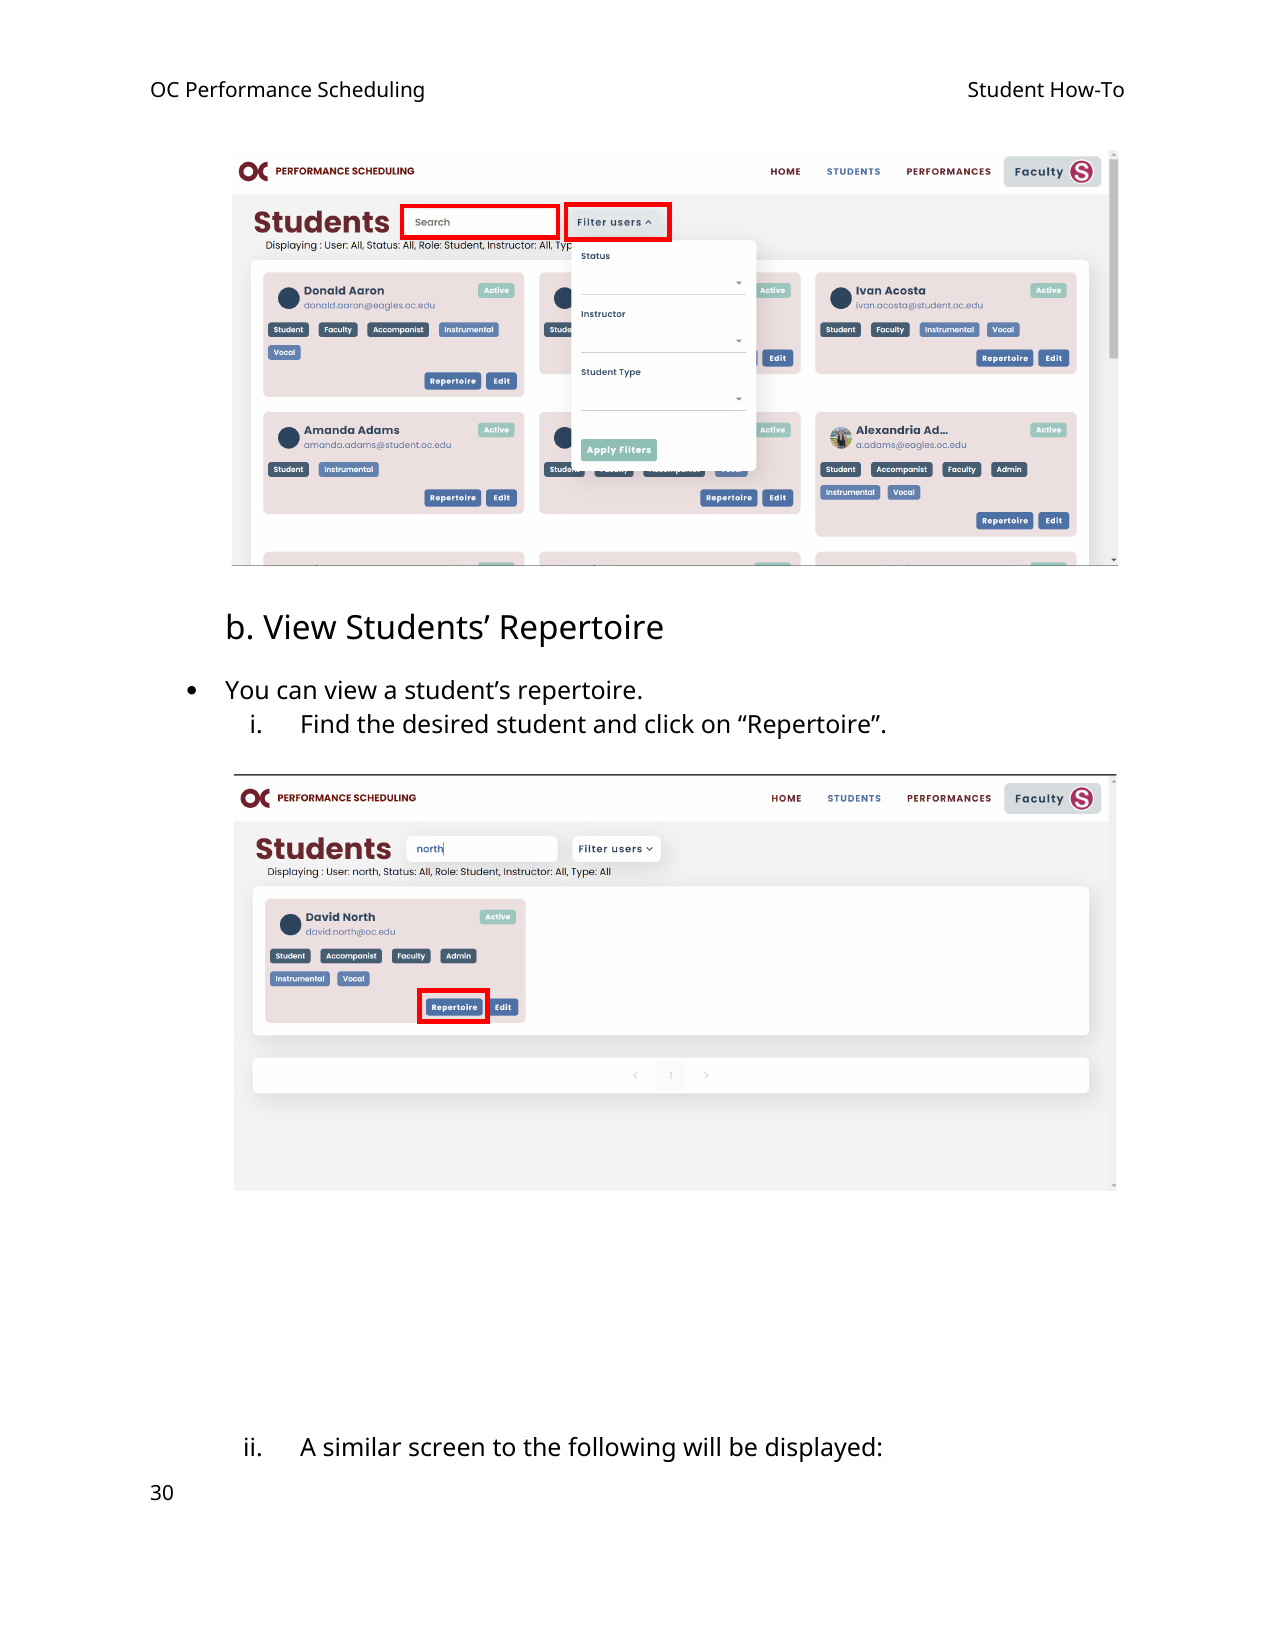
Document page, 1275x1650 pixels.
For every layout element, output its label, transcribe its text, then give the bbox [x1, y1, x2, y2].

picture [233, 774, 1117, 1191]
subtitle b. View Students’ Repertoire [225, 604, 1125, 649]
list A similar screen to the following will be displayed: [262, 1429, 1125, 1463]
picture [231, 150, 1119, 566]
list You can view a student’s repertoire. [187, 672, 1125, 706]
list Find the desired student and click on “Repertoire”. [262, 706, 1125, 740]
